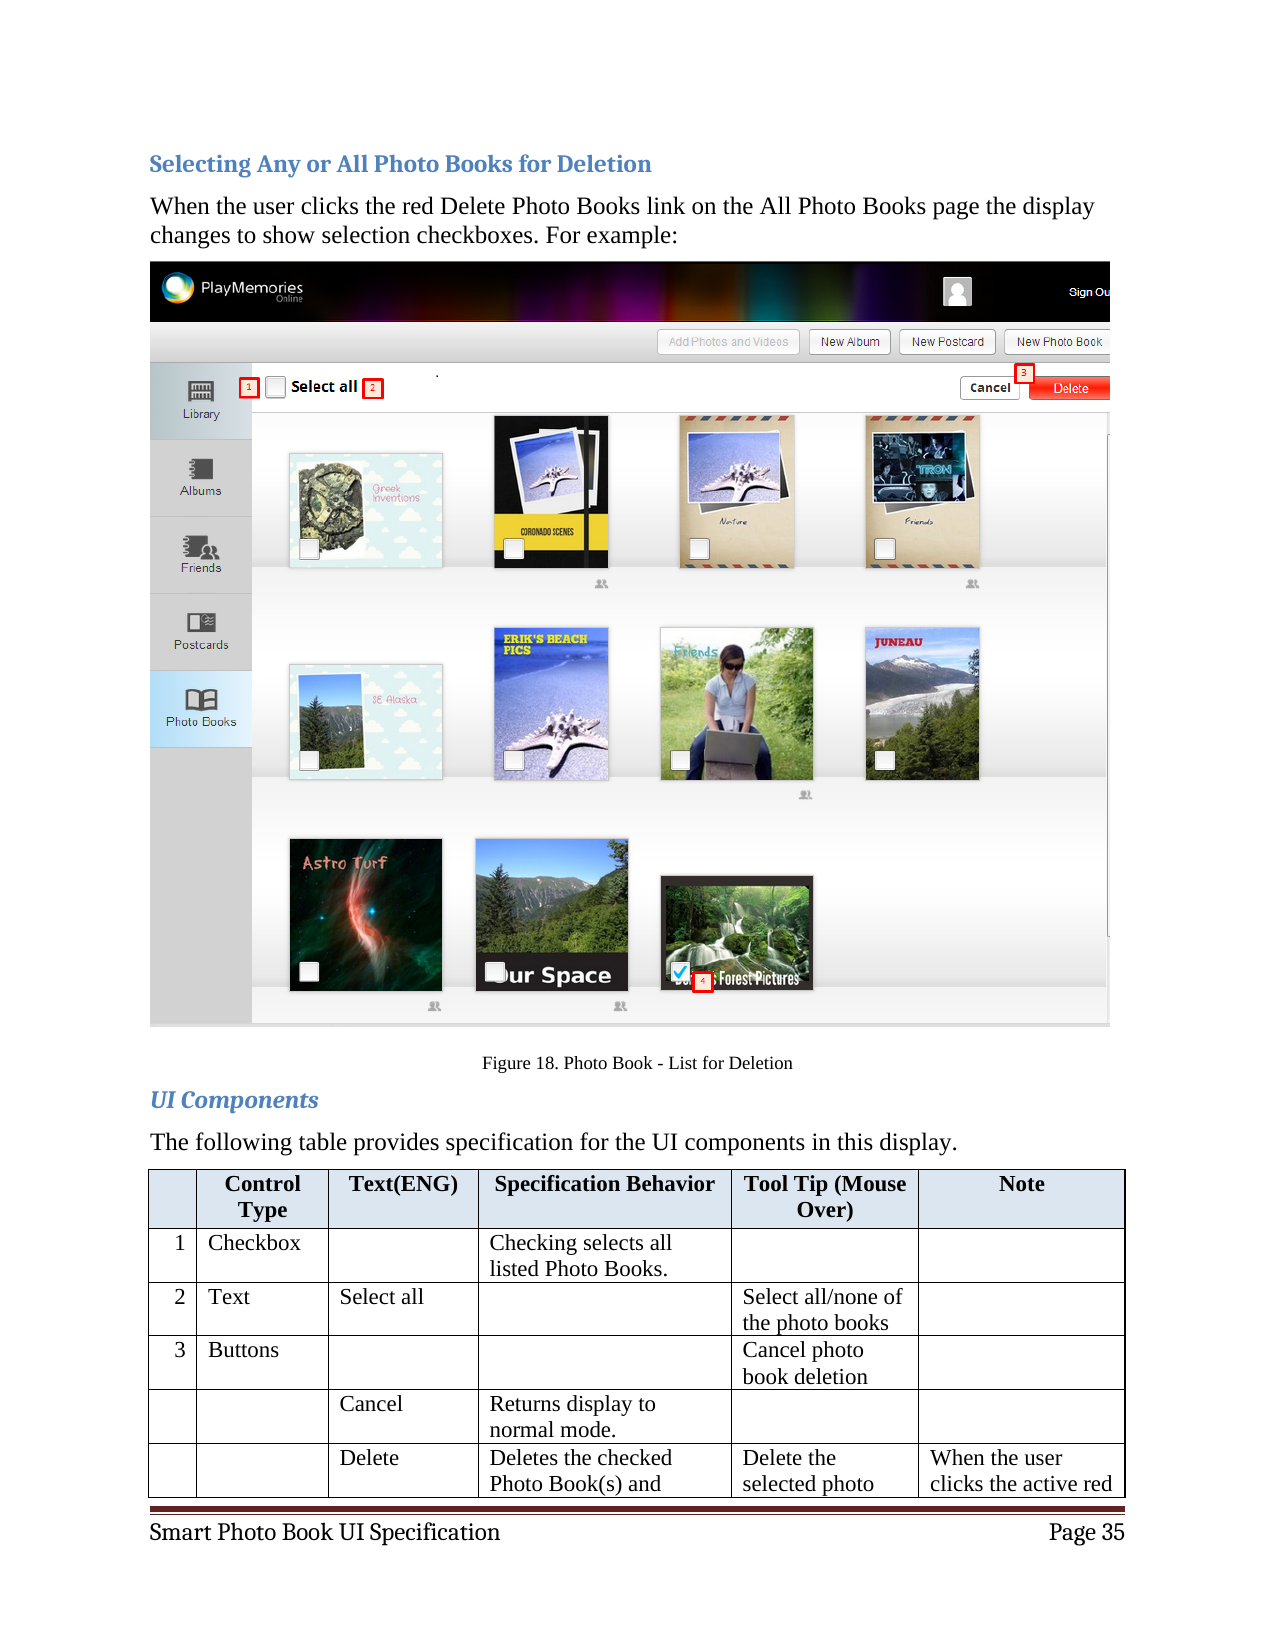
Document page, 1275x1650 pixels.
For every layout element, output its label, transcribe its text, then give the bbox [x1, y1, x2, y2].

table_cell Delete [329, 1444, 478, 1497]
table_cell [149, 1390, 196, 1443]
table_cell [919, 1390, 1124, 1443]
text When the user clicks the red Delete Photo Books link on the All Photo Books page the display changes to show selection checkboxes. For example: [150, 191, 1125, 249]
table_cell Text [197, 1283, 328, 1335]
table_header Specification Behavior [479, 1170, 731, 1228]
subtitle UI Components [150, 1086, 1125, 1115]
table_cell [919, 1444, 1124, 1497]
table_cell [732, 1444, 918, 1497]
subtitle Selecting Any or All Photo Books for Deletion [150, 150, 1125, 179]
table_cell [329, 1336, 478, 1389]
table_cell [919, 1229, 1124, 1282]
table_cell 1 [149, 1229, 196, 1282]
table_cell [479, 1336, 731, 1389]
table_cell Select all/none of the photo books [732, 1283, 918, 1335]
table_cell 2 [149, 1283, 196, 1335]
table_cell [329, 1229, 478, 1282]
table_cell Cancel [329, 1390, 478, 1443]
table_header Control Type [197, 1170, 328, 1228]
table_cell [919, 1283, 1124, 1335]
table_cell 3 [149, 1336, 196, 1389]
table_cell [197, 1390, 328, 1443]
table_header Note [919, 1170, 1124, 1228]
text Figure 18. Photo Book - List for Deletion [150, 1052, 1125, 1073]
table_cell [732, 1229, 918, 1282]
table_cell [479, 1283, 731, 1335]
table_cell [479, 1444, 731, 1497]
table_cell [149, 1444, 196, 1497]
table_header [149, 1170, 196, 1228]
picture [150, 261, 1110, 1027]
table_cell Returns display to normal mode. [479, 1390, 731, 1443]
table_header Tool Tip (Mouse Over) [732, 1170, 918, 1228]
table_cell [732, 1390, 918, 1443]
table_cell [919, 1336, 1124, 1389]
table_cell Select all [329, 1283, 478, 1335]
table_cell Buttons [197, 1336, 328, 1389]
table_cell Checking selects all listed Photo Books. [479, 1229, 731, 1282]
table_cell Cancel photo book deletion [732, 1336, 918, 1389]
table_header Text(ENG) [329, 1170, 478, 1228]
text The following table provides specification for the UI components in this display. [150, 1127, 1125, 1156]
table_cell [197, 1444, 328, 1497]
table_cell Checkbox [197, 1229, 328, 1282]
